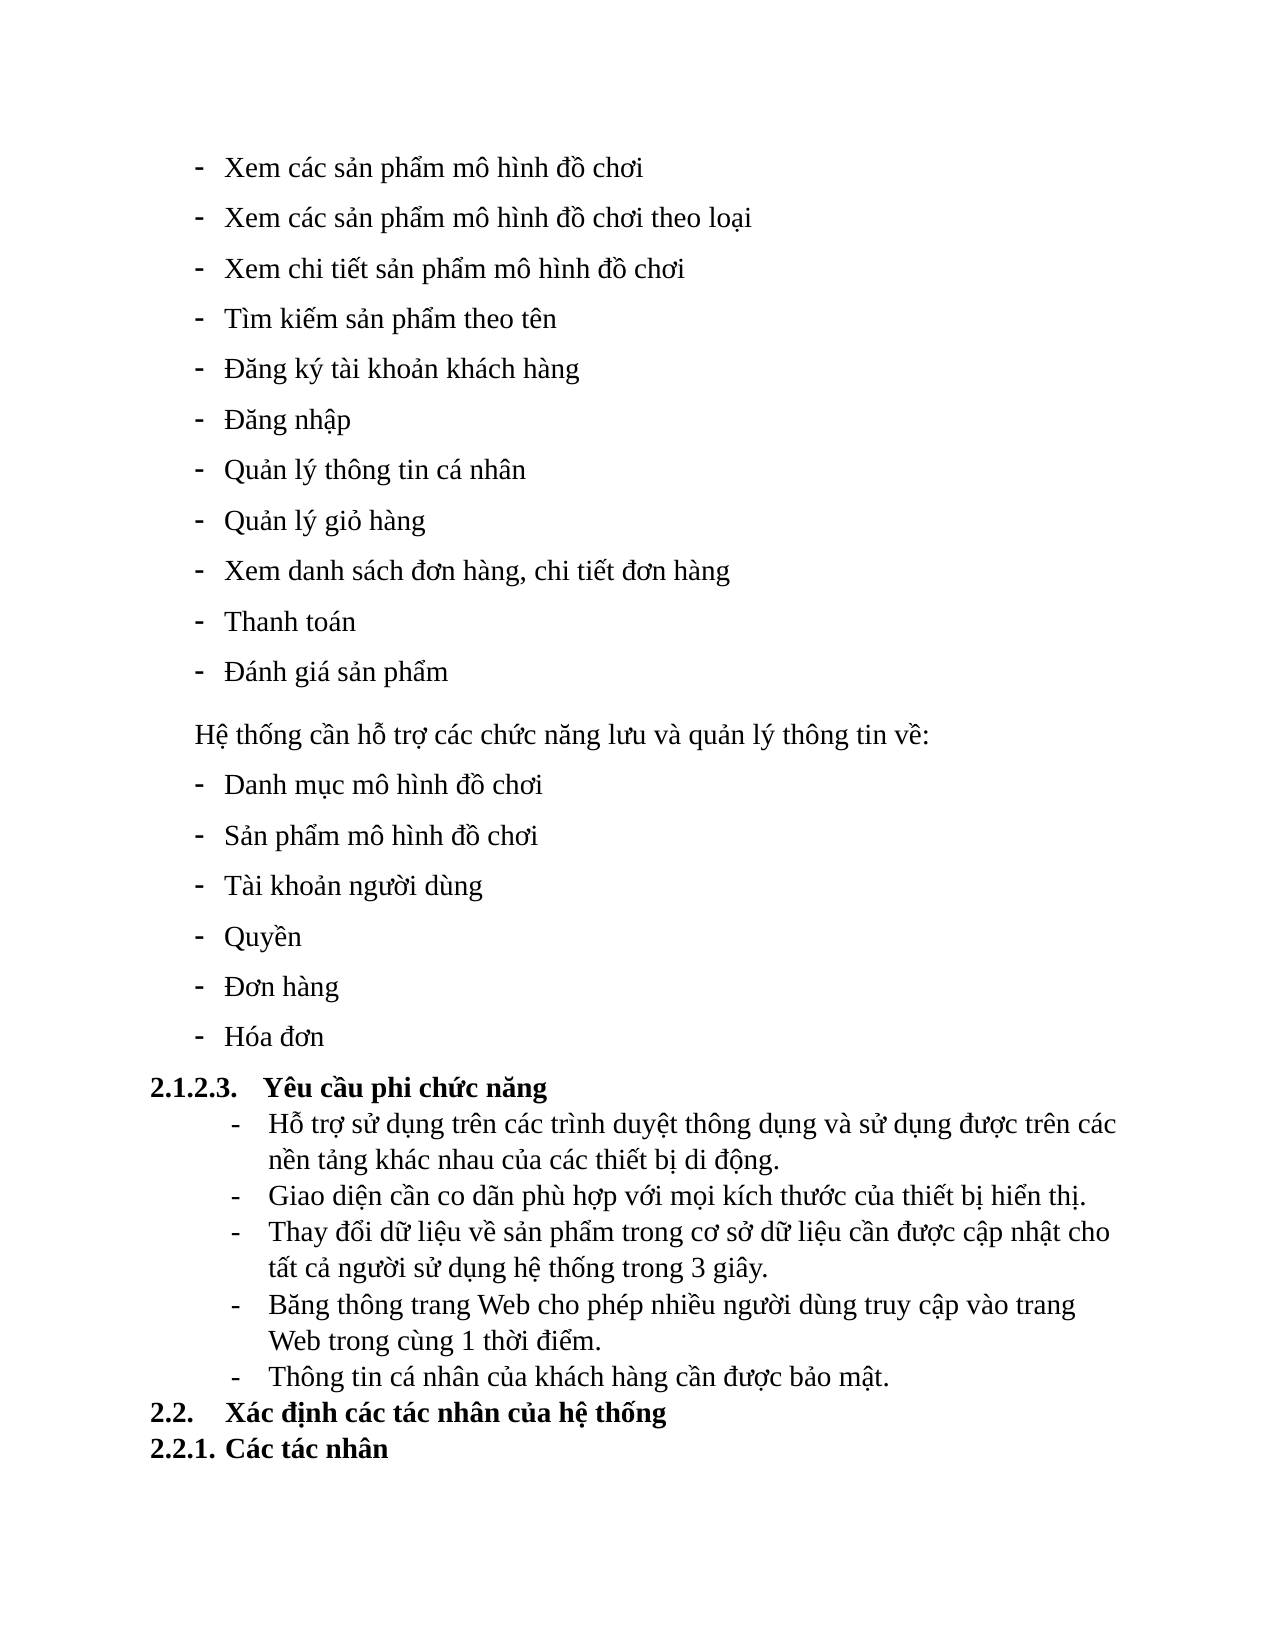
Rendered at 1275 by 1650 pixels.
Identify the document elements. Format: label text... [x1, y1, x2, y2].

list Quyền [194, 919, 1125, 952]
list Đăng ký tài khoản khách hàng [194, 352, 1125, 385]
list Xem các sản phẩm mô hình đồ chơi theo loại [194, 200, 1125, 234]
list Băng thông trang Web cho phép nhiều người dùng truy cập vào trang Web trong cùng 1 thời điểm. [231, 1287, 1125, 1356]
list Xem danh sách đơn hàng, chi tiết đơn hàng [194, 553, 1125, 587]
list Tìm kiếm sản phẩm theo tên [194, 301, 1125, 335]
list Quản lý giỏ hàng [194, 503, 1125, 537]
list Sản phẩm mô hình đồ chơi [194, 818, 1125, 851]
list Xem các sản phẩm mô hình đồ chơi [194, 150, 1125, 184]
list Hỗ trợ sử dụng trên các trình duyệt thông dụng và sử dụng được trên các nền tảng khác nhau của các thiết bị di động. [231, 1106, 1125, 1176]
list Các tác nhân [150, 1431, 1125, 1465]
list Đơn hàng [194, 969, 1125, 1003]
list Quản lý thông tin cá nhân [194, 452, 1125, 486]
list Đăng nhập [194, 402, 1125, 436]
list Danh mục mô hình đồ chơi [194, 767, 1125, 801]
text Hệ thống cần hỗ trợ các chức năng lưu và quản lý thông tin về: [150, 717, 1125, 751]
list Xem chi tiết sản phẩm mô hình đồ chơi [194, 251, 1125, 284]
list Thay đổi dữ liệu về sản phẩm trong cơ sở dữ liệu cần được cập nhật cho tất cả người sử dụng hệ thống trong 3 giây. [231, 1214, 1125, 1284]
list Thanh toán [194, 604, 1125, 637]
list Thông tin cá nhân của khách hàng cần được bảo mật. [231, 1359, 1125, 1393]
list Xác định các tác nhân của hệ thống [150, 1395, 1125, 1429]
list Giao diện cần co dãn phù hợp với mọi kích thước của thiết bị hiển thị. [231, 1178, 1125, 1212]
list Đánh giá sản phẩm [194, 654, 1125, 688]
list Hóa đơn [194, 1019, 1125, 1053]
list Tài khoản người dùng [194, 868, 1125, 902]
list Yêu cầu phi chức năng [150, 1070, 1125, 1103]
